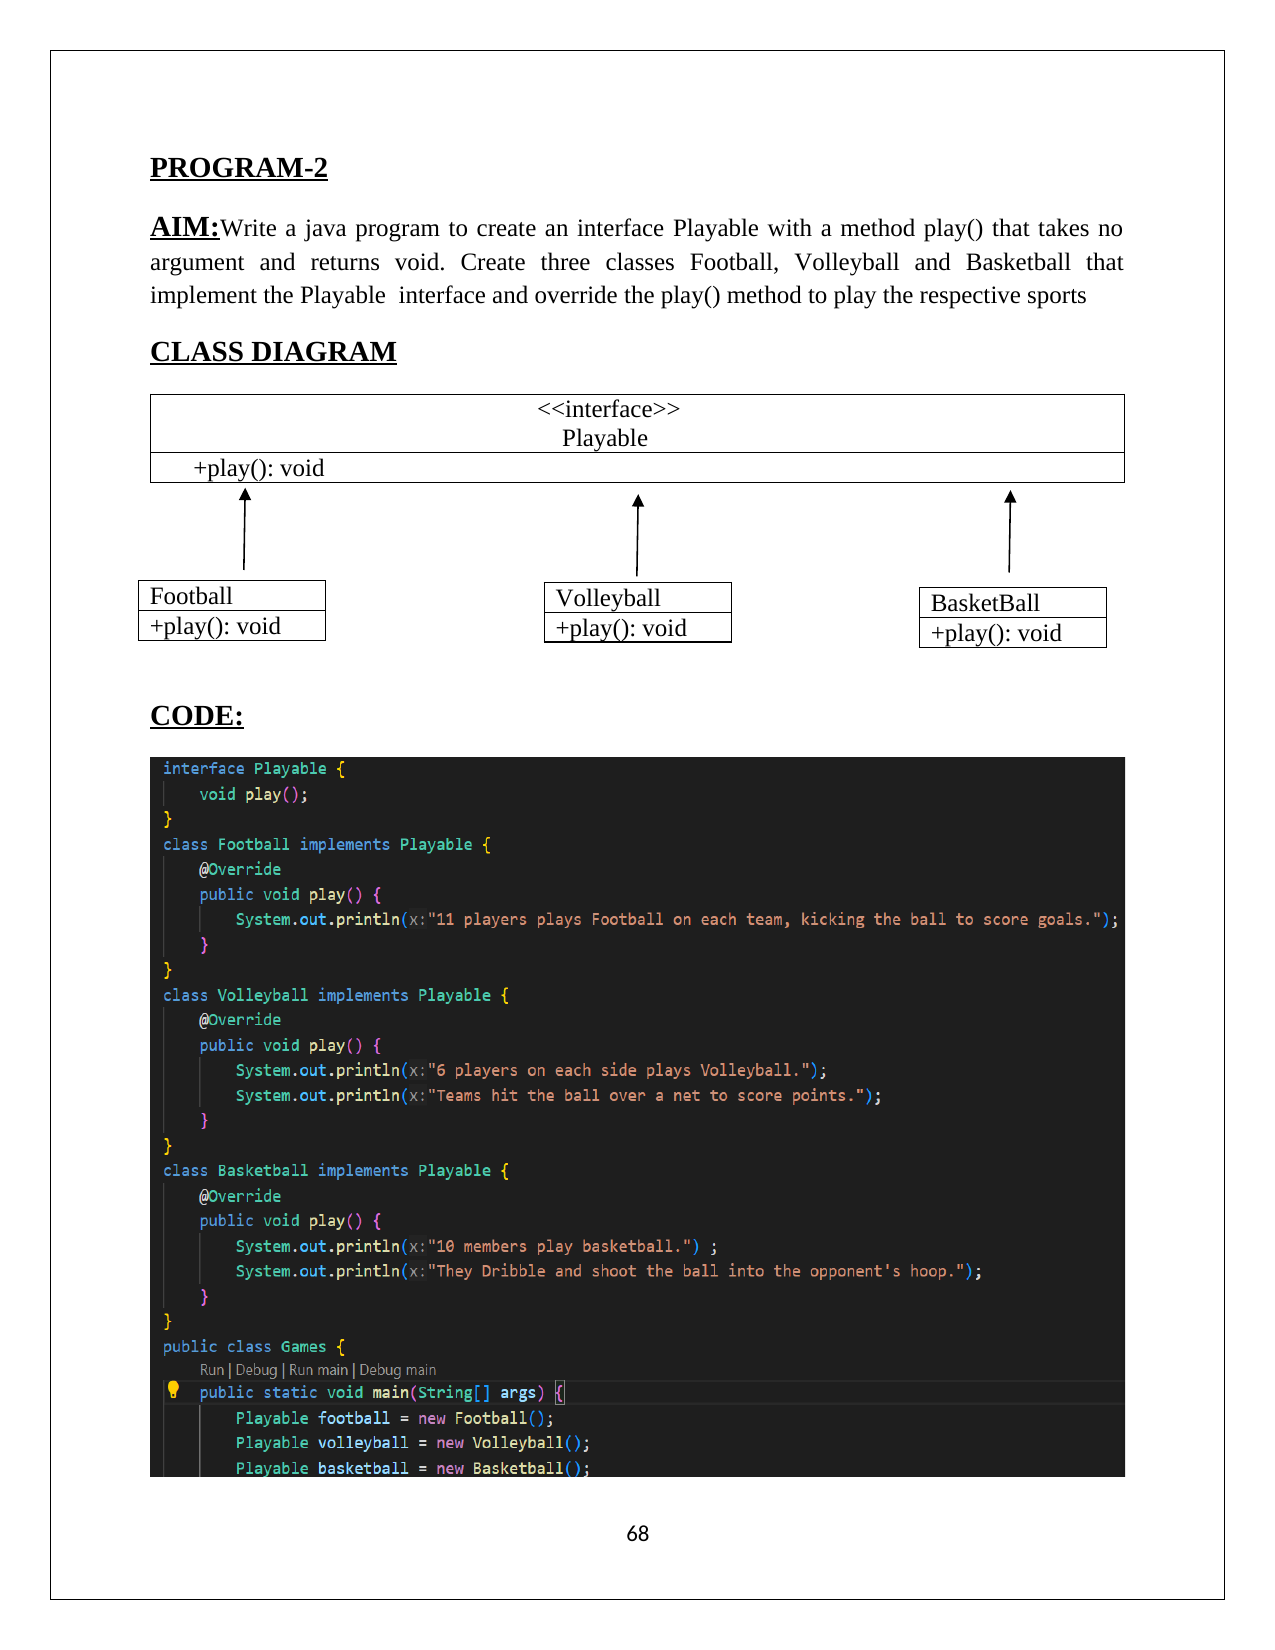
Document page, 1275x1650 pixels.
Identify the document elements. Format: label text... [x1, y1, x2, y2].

table_cell +play(): void [920, 618, 1106, 647]
picture [150, 757, 1125, 1477]
table_cell +play(): void [151, 453, 1124, 482]
table_header <<interface>> Playable [151, 395, 1124, 452]
table_cell +play(): void [139, 611, 325, 639]
text CLASS DIAGRAM [150, 334, 1125, 368]
text PROGRAM-2 [150, 150, 1125, 183]
table_header BasketBall [920, 588, 1106, 617]
table_header Volleyball [545, 583, 731, 612]
table_header Football [139, 581, 325, 610]
text AIM:Write a java program to create an interface Playable with a method play() that takes no argument and returns void. Create three classes Football, Volleyball and Basketball that implement the Playable interface and override the play() method to play the respective sports [150, 209, 1125, 309]
table_cell +play(): void [545, 613, 731, 641]
text CODE: [150, 698, 1125, 732]
